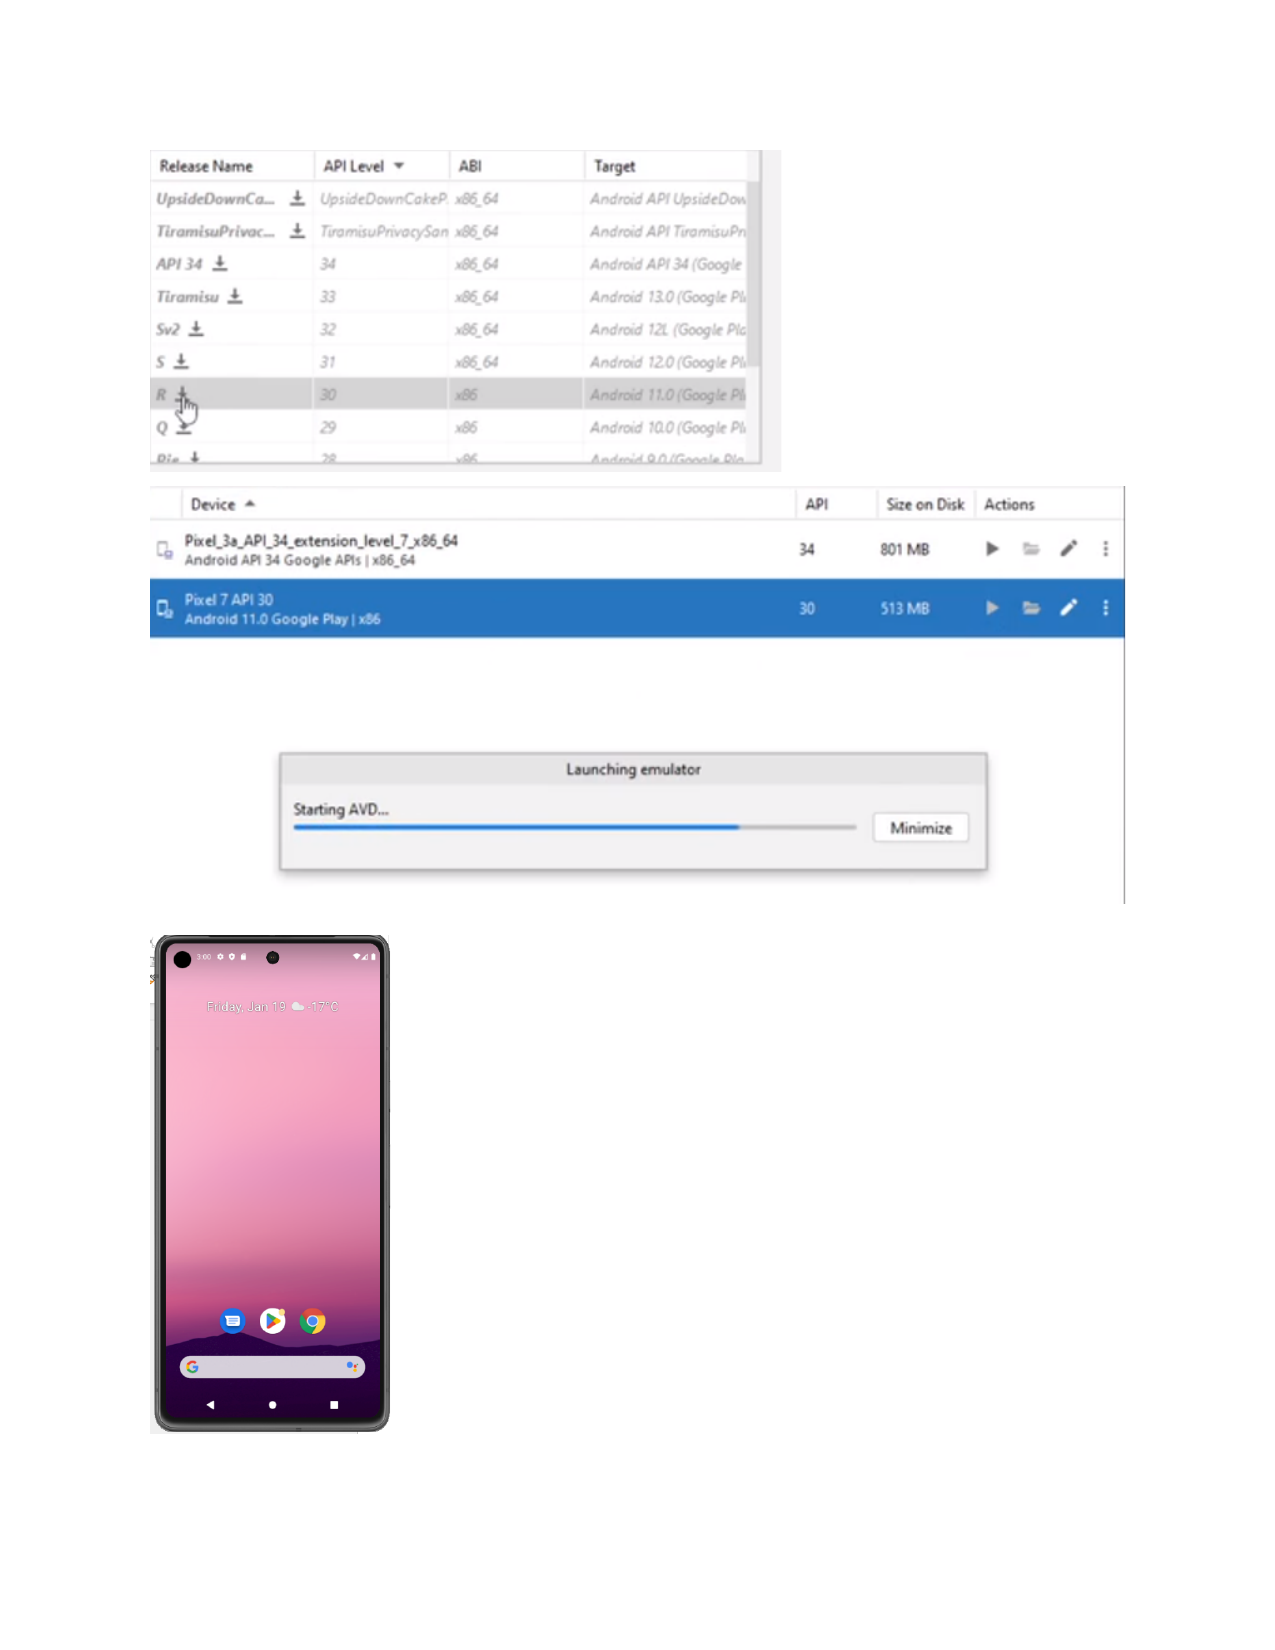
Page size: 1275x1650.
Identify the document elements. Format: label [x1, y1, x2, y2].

picture [150, 150, 782, 472]
picture [150, 935, 391, 1434]
picture [150, 486, 1125, 904]
